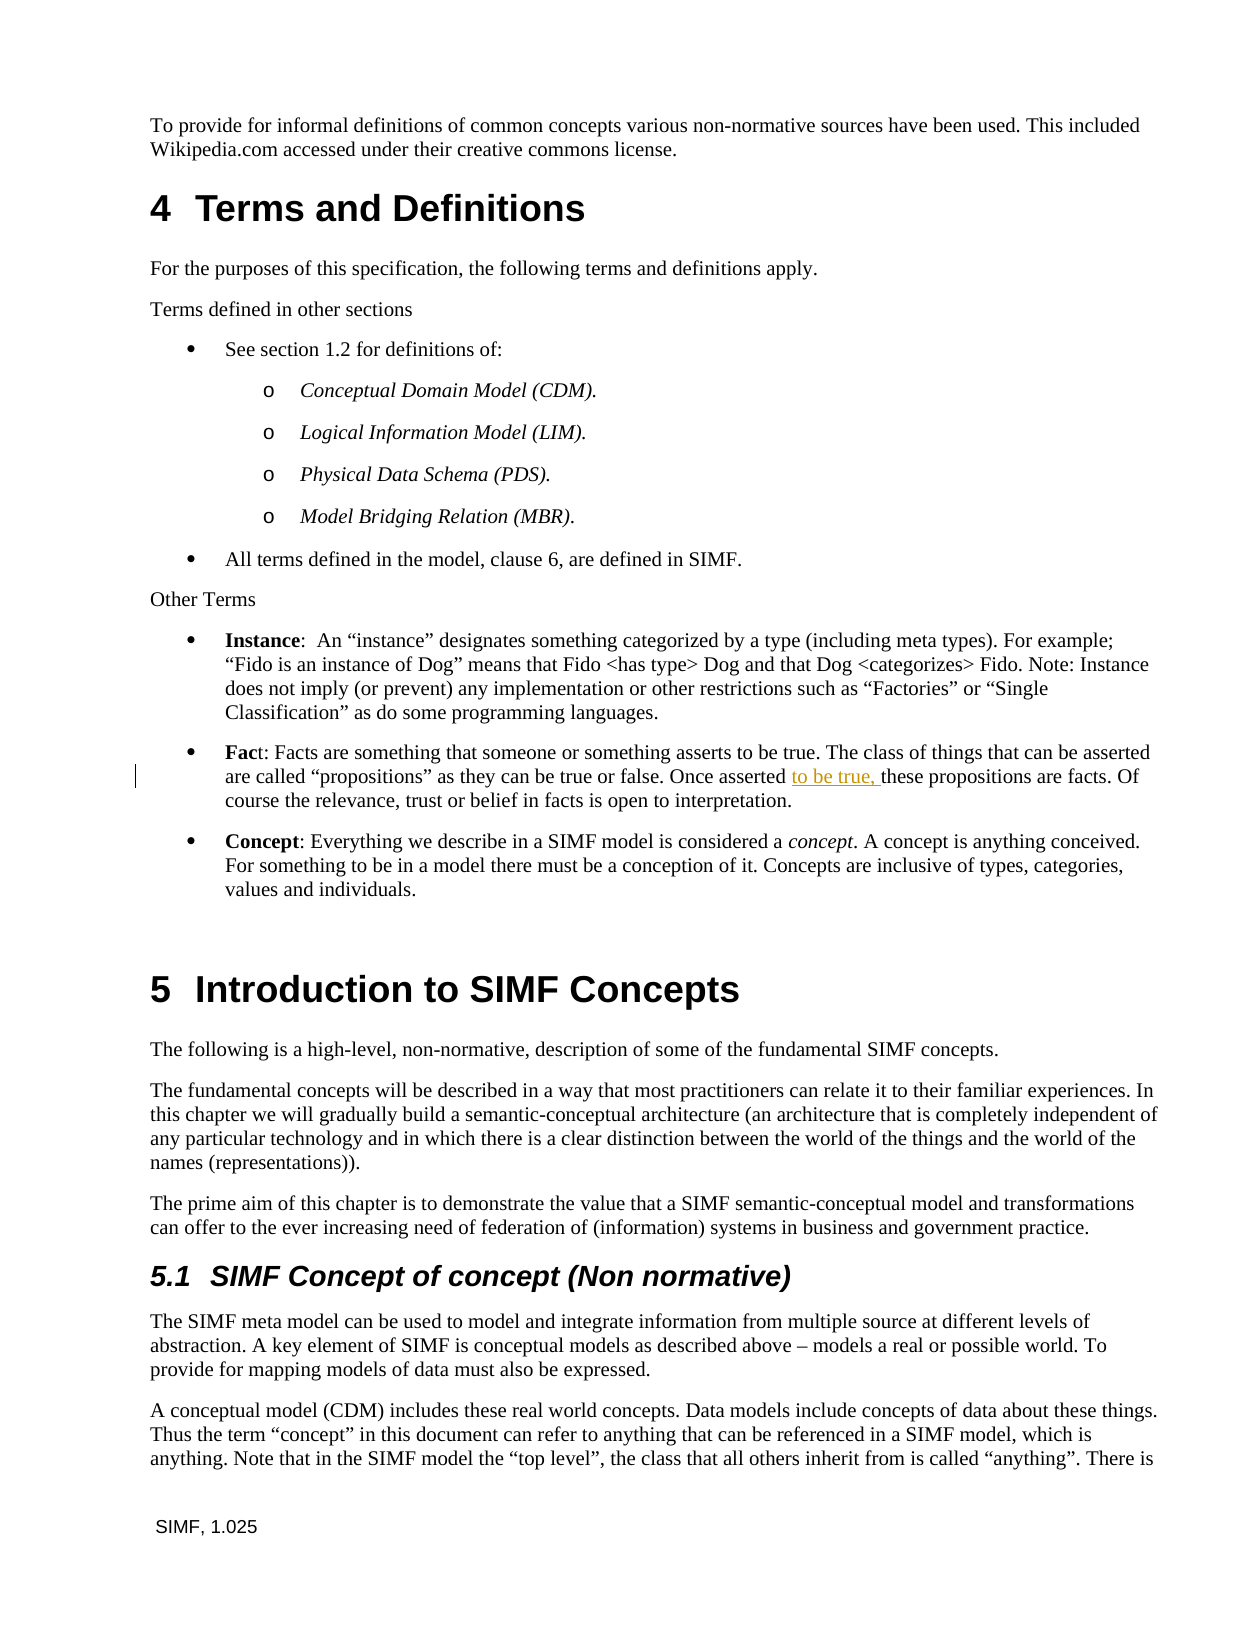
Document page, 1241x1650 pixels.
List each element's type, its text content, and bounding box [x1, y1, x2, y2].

list See section 1.2 for definitions of: [187, 337, 1165, 361]
list Logical Information Model (LIM). [262, 420, 1165, 446]
text The prime aim of this chapter is to demonstrate the value that a SIMF semantic-conceptual model and transformations can offer to the ever increasing need of federation of (information) systems in business and government practice. [150, 1191, 1165, 1239]
list Physical Data Schema (PDS). [262, 462, 1165, 488]
list Concept: Everything we describe in a SIMF model is considered a concept. A concept is anything conceived. For something to be in a model there must be a conception of it. Concepts are inclusive of types, categories, values and individuals. [187, 829, 1165, 901]
text Terms defined in other sections [150, 297, 1165, 321]
list Model Bridging Relation (MBR). [262, 504, 1165, 530]
text Other Terms [150, 587, 1165, 611]
text To provide for informal definitions of common concepts various non-normative sources have been used. This included Wikipedia.com accessed under their creative commons license. [150, 112, 1165, 161]
list Fact: Facts are something that someone or something asserts to be true. The class of things that can be asserted are called “propositions” as they can be true or false. Once asserted these propositions are facts. Of course the relevance, trust or belief in facts is open to interpretation. [187, 740, 1165, 812]
text The fundamental concepts will be described in a way that most practitioners can relate it to their familiar experiences. In this chapter we will gradually build a semantic-conceptual architecture (an architecture that is completely independent of any particular technology and in which there is a clear distinction between the world of the things and the world of the names (representations)). [150, 1078, 1165, 1174]
list All terms defined in the model, clause 6, are defined in SIMF. [187, 547, 1165, 571]
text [150, 1398, 1165, 1470]
subtitle Introduction to SIMF Concepts [150, 967, 1165, 1010]
text For the purposes of this specification, the following terms and definitions apply. [150, 256, 1165, 280]
list Instance: An “instance” designates something categorized by a type (including meta types). For example; “Fido is an instance of Dog” means that Fido <has type> Dog and that Dog <categorizes> Fido. Note: Instance does not imply (or prevent) any implementation or other restrictions such as “Factories” or “Single Classification” as do some programming languages. [187, 628, 1165, 724]
text The SIMF meta model can be used to model and integrate information from multiple source at different levels of abstraction. A key element of SIMF is conceptual models as described above – models a real or possible world. To provide for mapping models of data must also be expressed. [150, 1309, 1165, 1381]
text The following is a high-level, non-normative, description of some of the fundamental SIMF concepts. [150, 1037, 1165, 1061]
subtitle Terms and Definitions [150, 186, 1165, 229]
subtitle SIMF Concept of concept (Non normative) [150, 1258, 1165, 1292]
list Conceptual Domain Model (CDM). [262, 378, 1165, 403]
